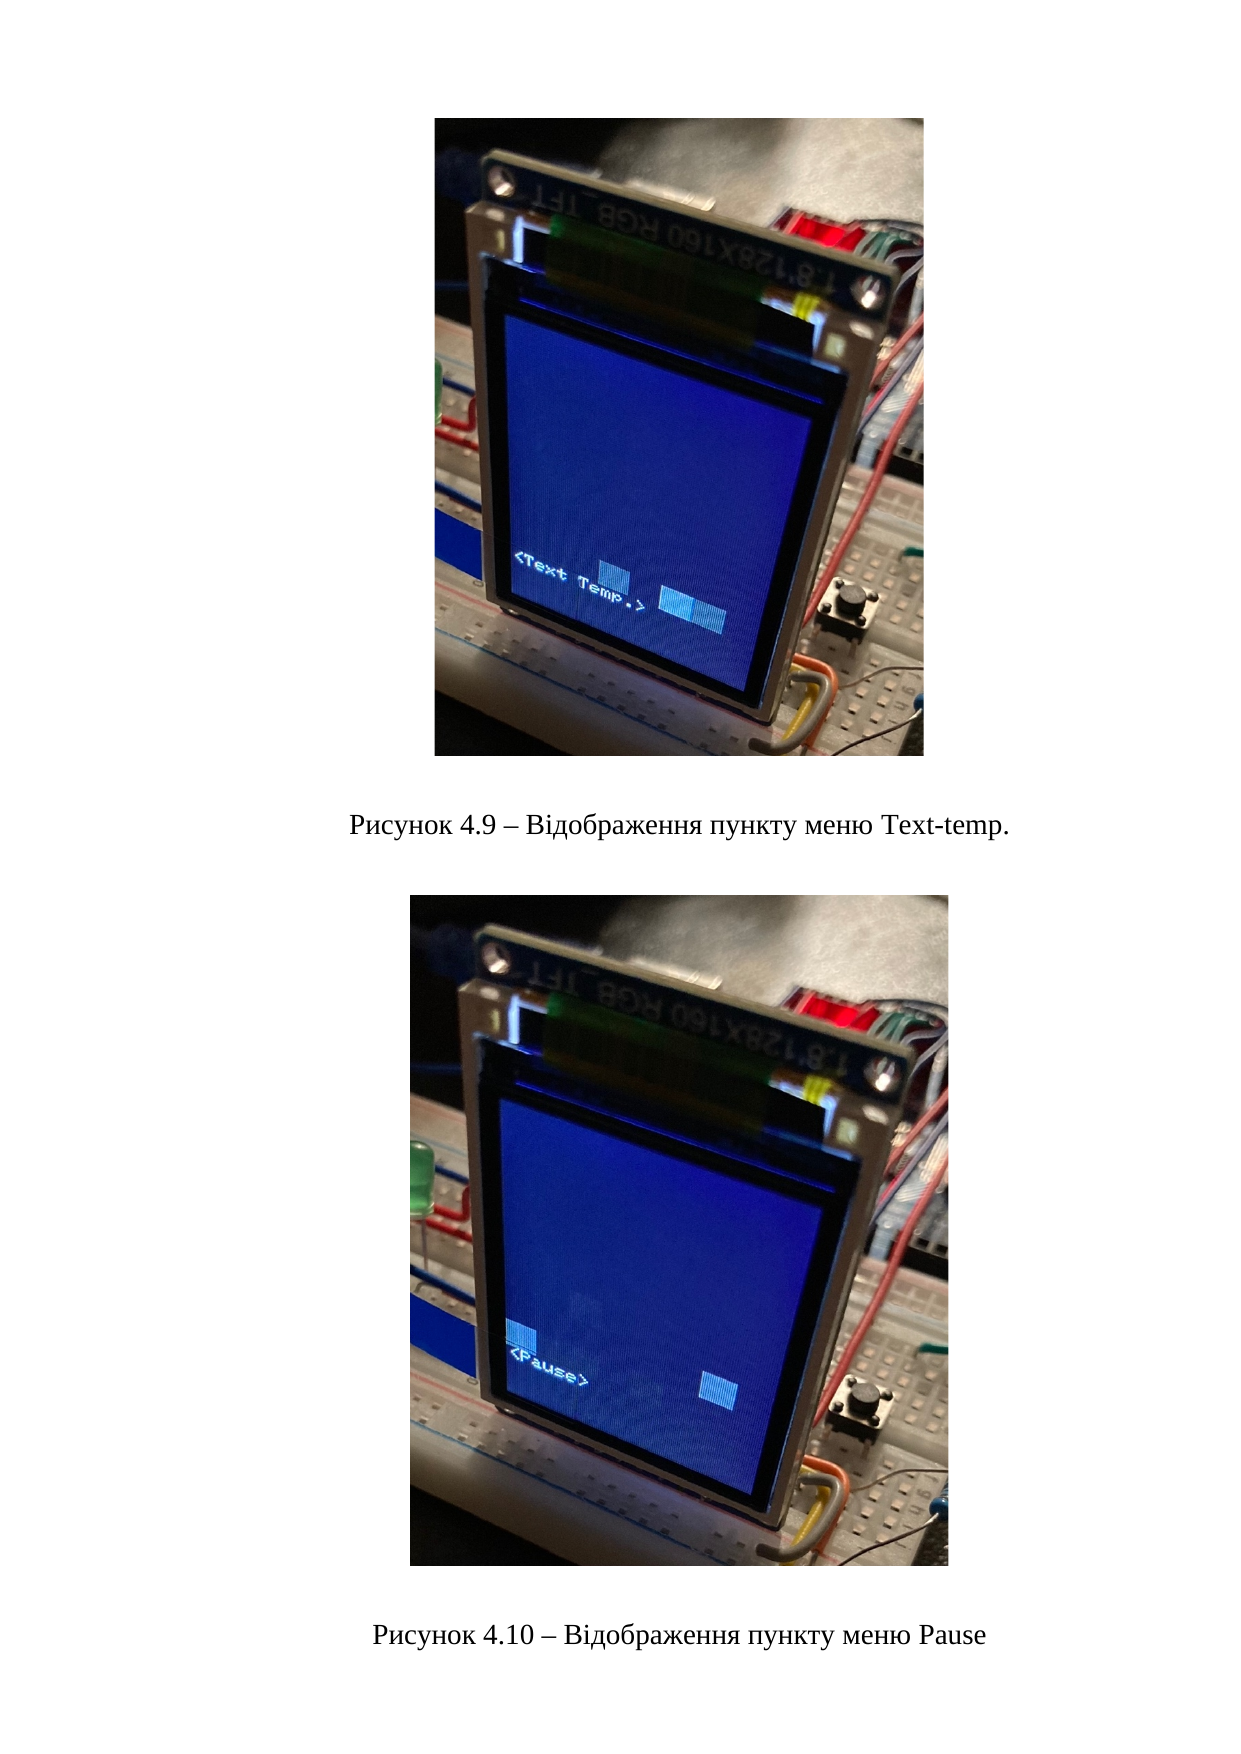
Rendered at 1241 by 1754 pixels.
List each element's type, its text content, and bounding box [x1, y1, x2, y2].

text Рисунок 4.10 – Відображення пункту меню Pause [177, 1617, 1181, 1651]
picture [410, 895, 949, 1566]
picture [434, 118, 924, 756]
text Рисунок 4.9 – Відображення пункту меню Text-temp. [177, 807, 1181, 841]
